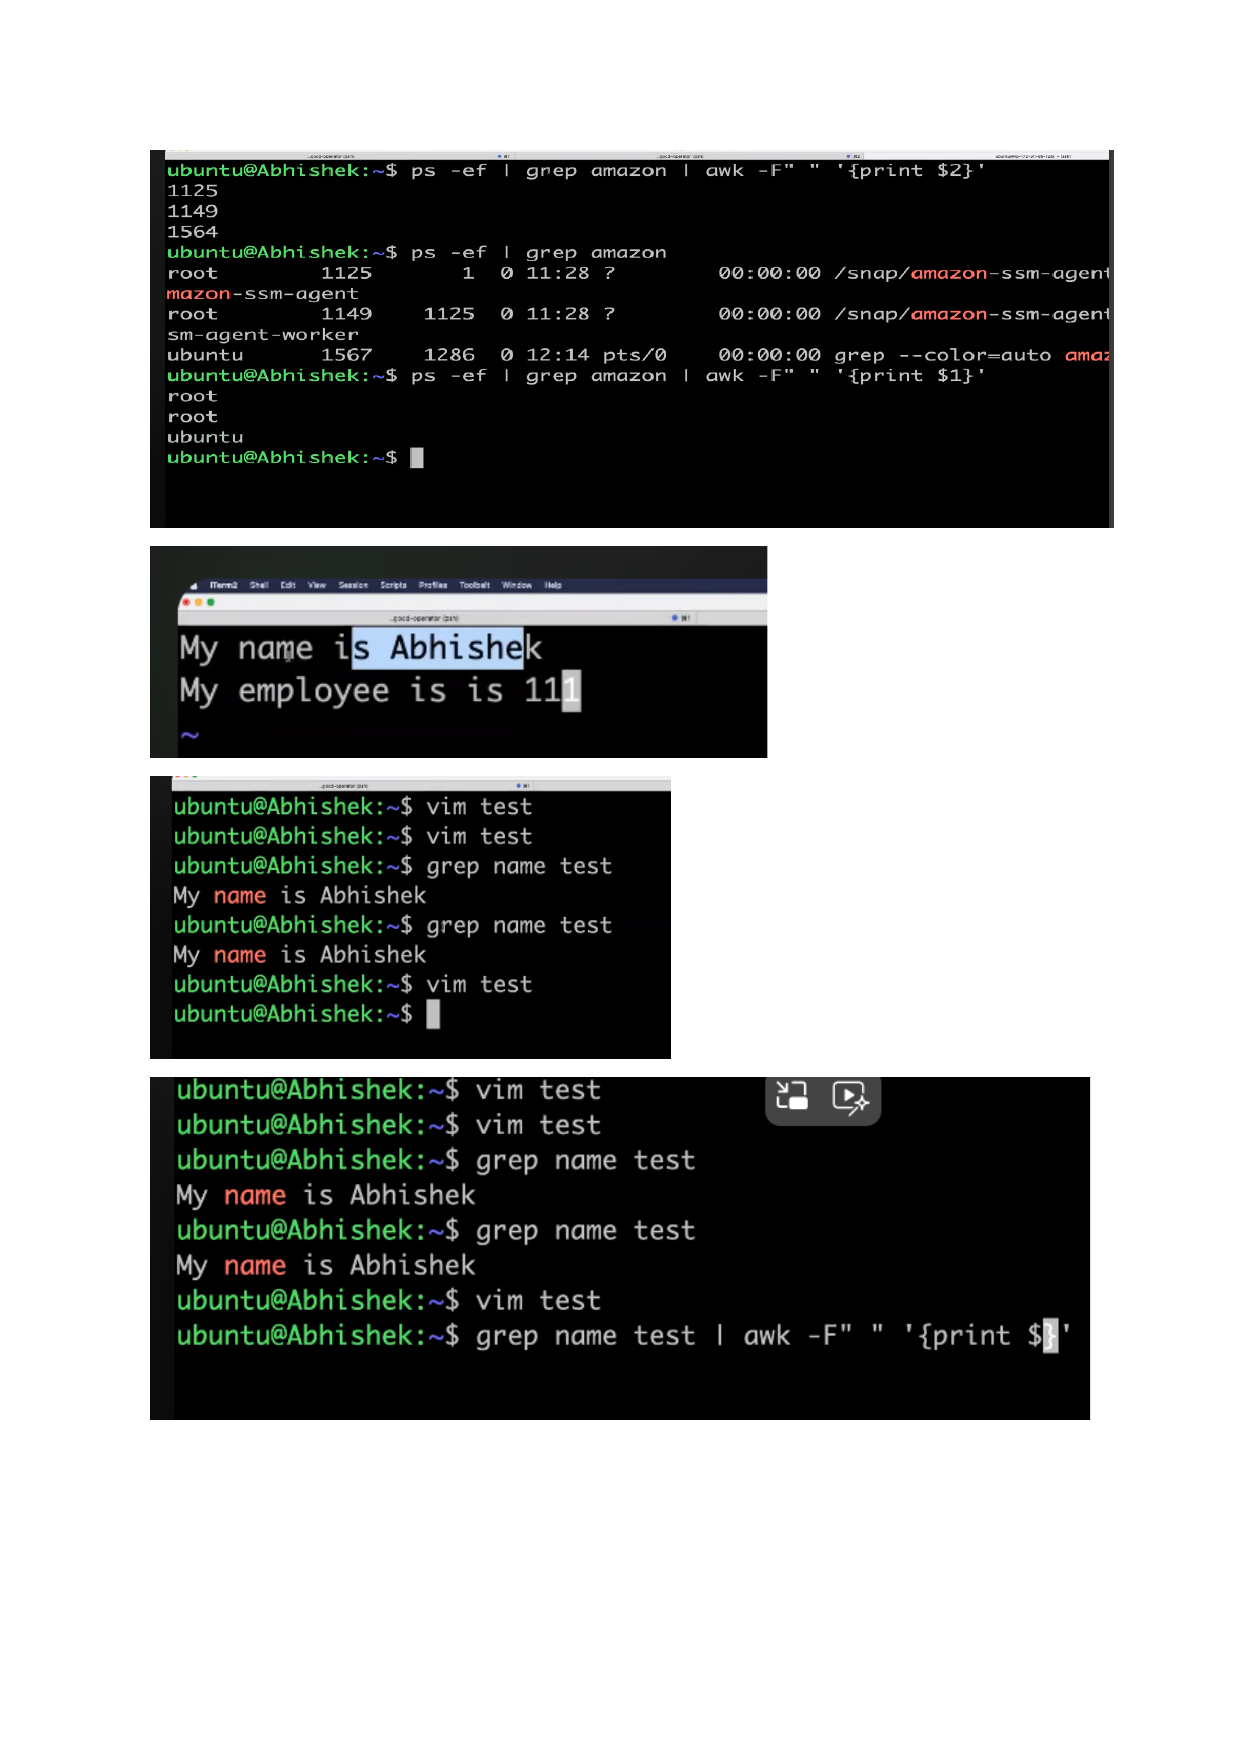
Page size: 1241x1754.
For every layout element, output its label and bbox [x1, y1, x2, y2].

picture [150, 1077, 1091, 1420]
picture [150, 546, 768, 758]
picture [150, 150, 1114, 528]
picture [150, 776, 671, 1059]
